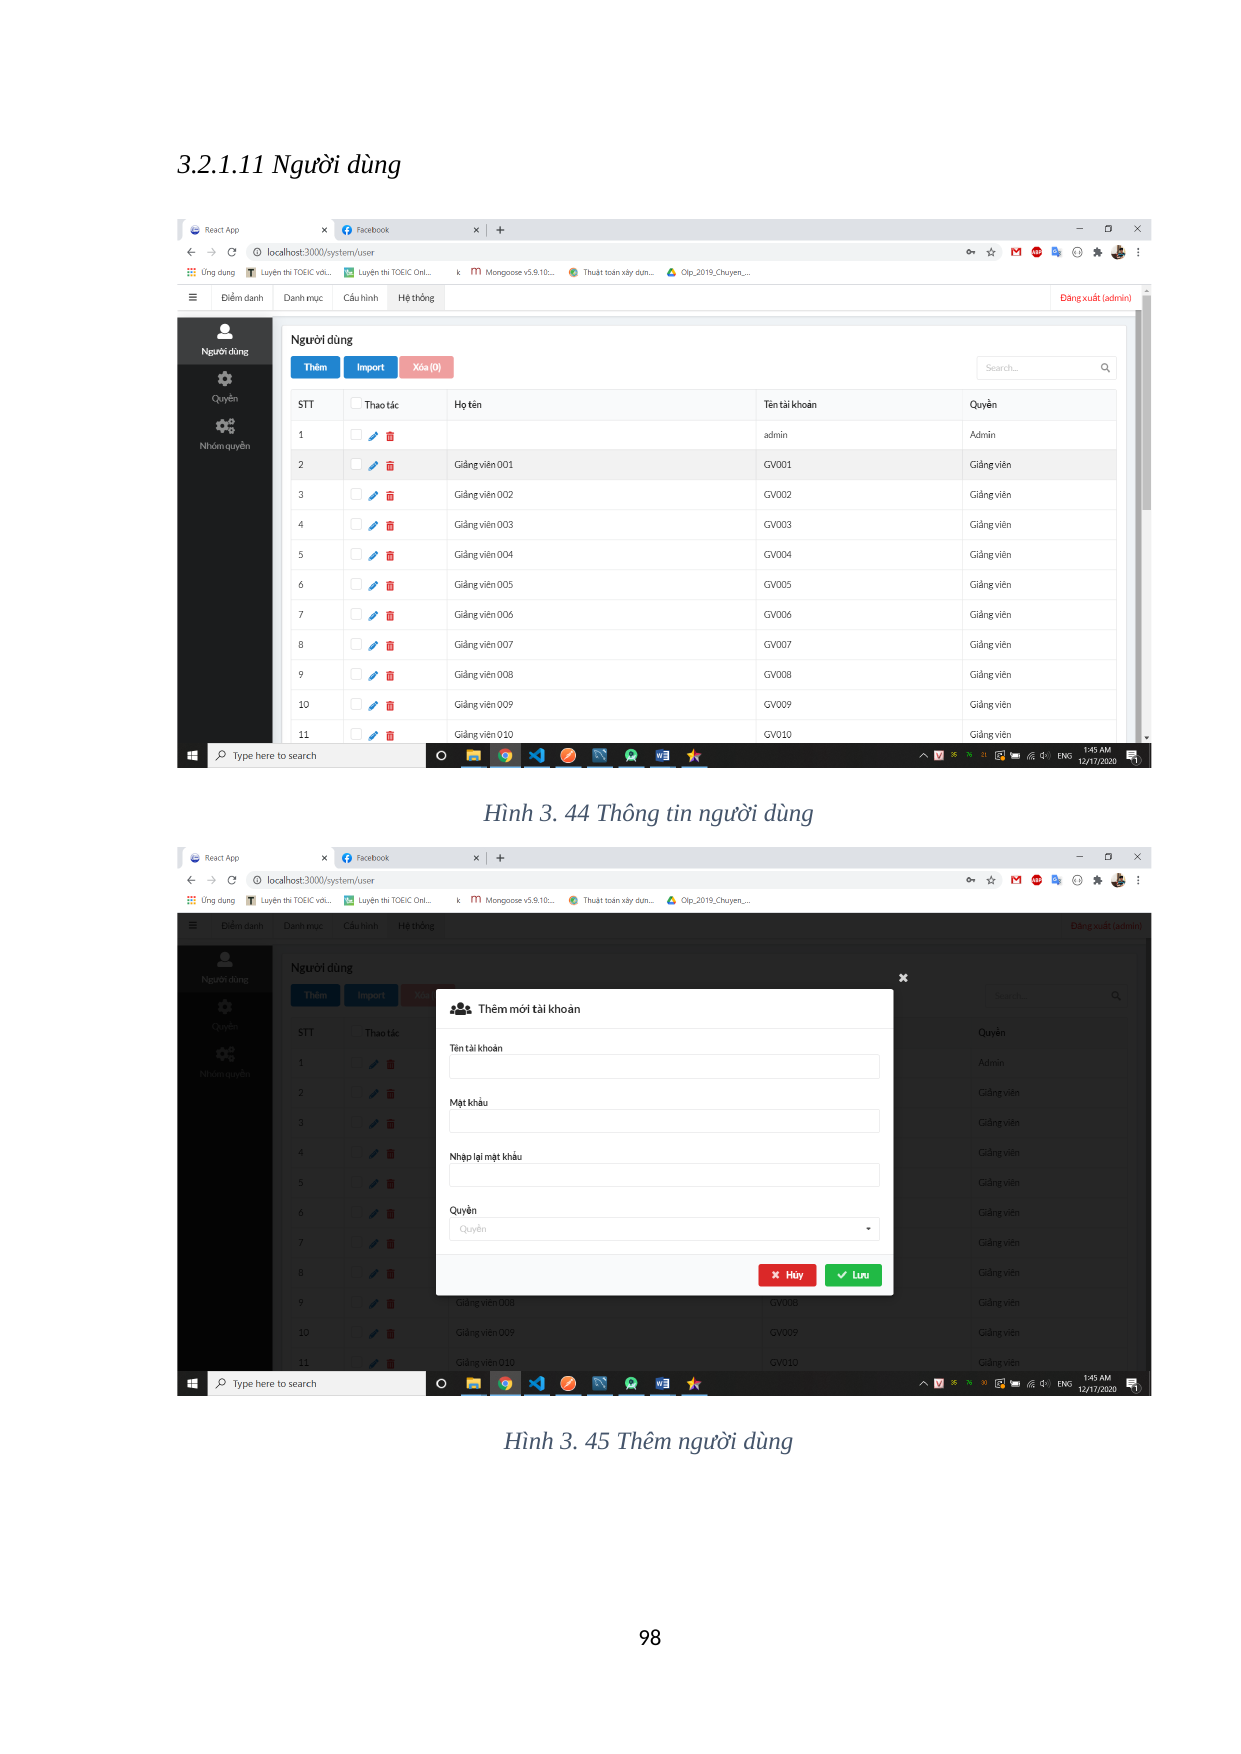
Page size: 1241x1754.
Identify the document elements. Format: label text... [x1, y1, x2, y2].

subtitle 3.2.1.11 Người dùng [177, 148, 1122, 179]
text Hình 3. 44 Thông tin người dùng [177, 798, 1122, 827]
text Hình 3. 45 Thêm người dùng [177, 1426, 1122, 1455]
picture [177, 219, 1152, 768]
picture [177, 847, 1152, 1396]
